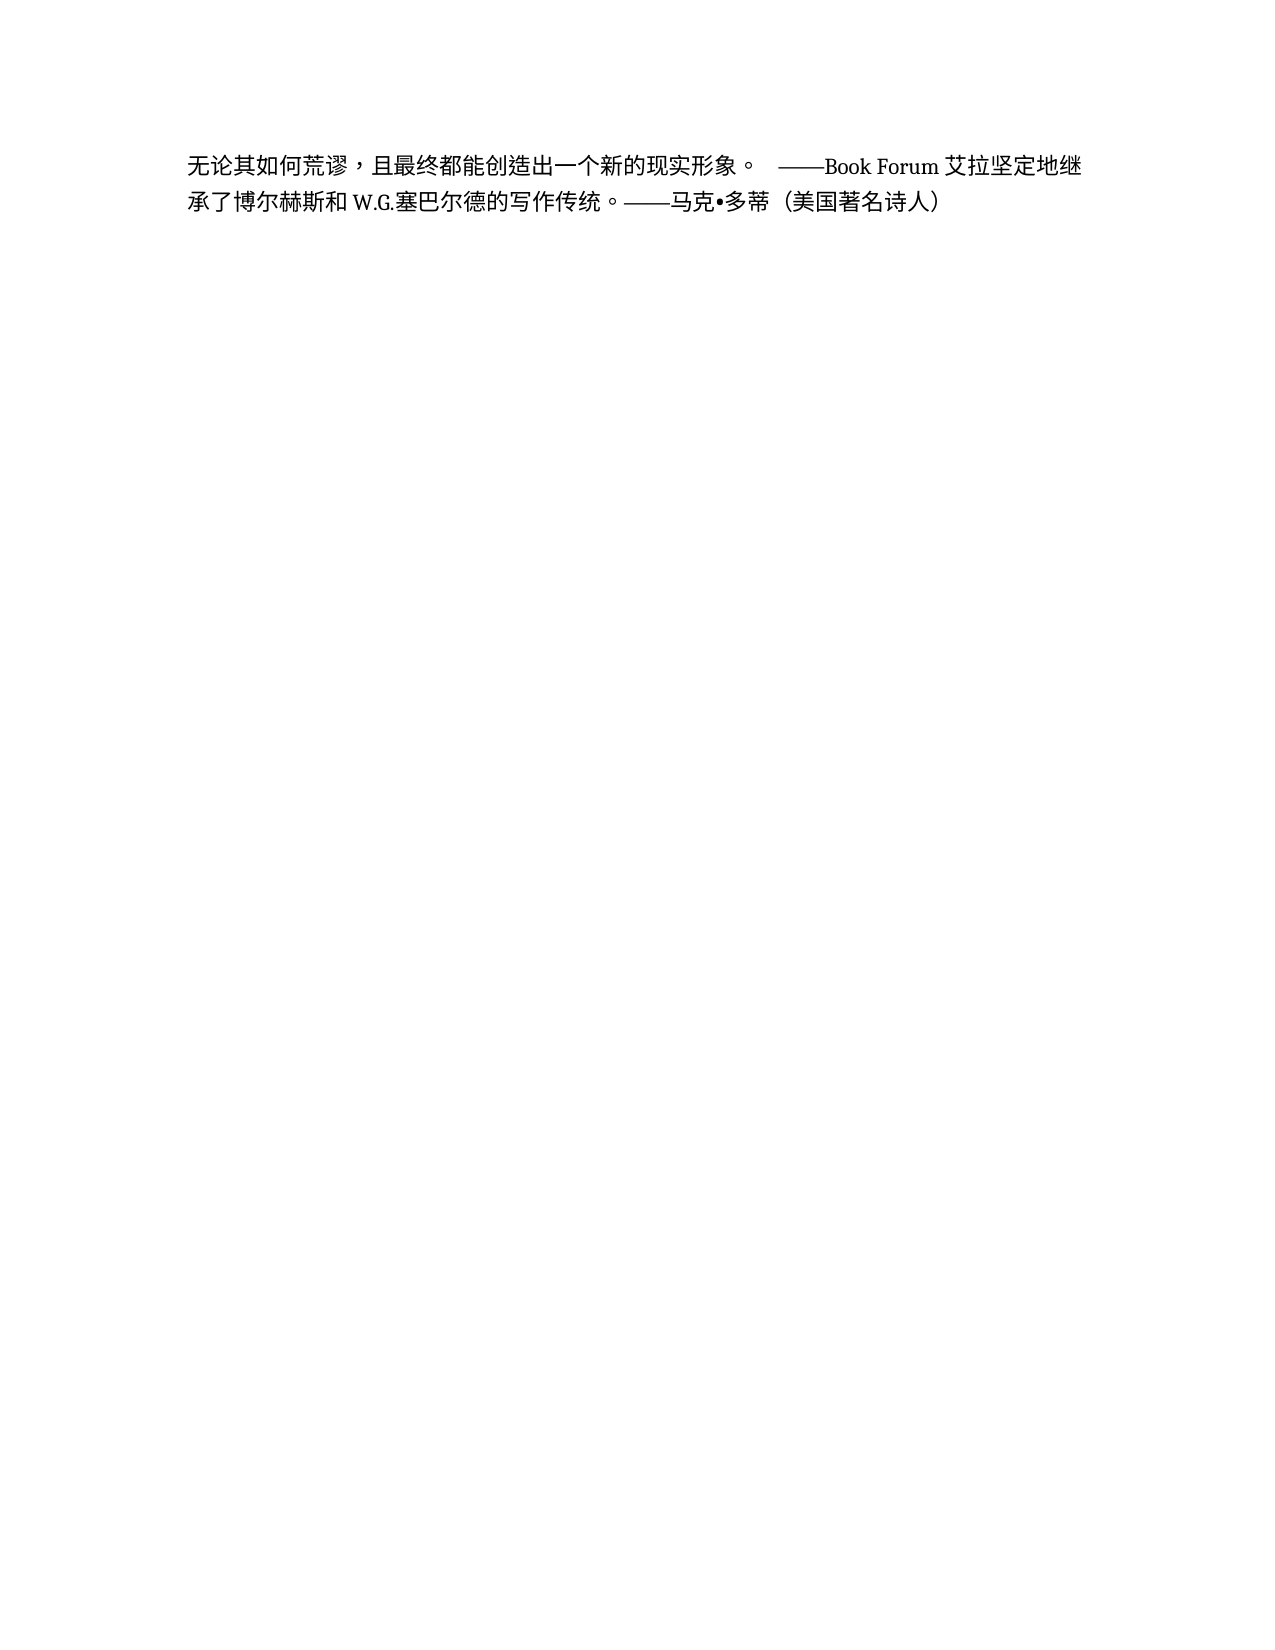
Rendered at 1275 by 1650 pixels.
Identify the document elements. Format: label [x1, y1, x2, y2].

text [187, 150, 1087, 217]
